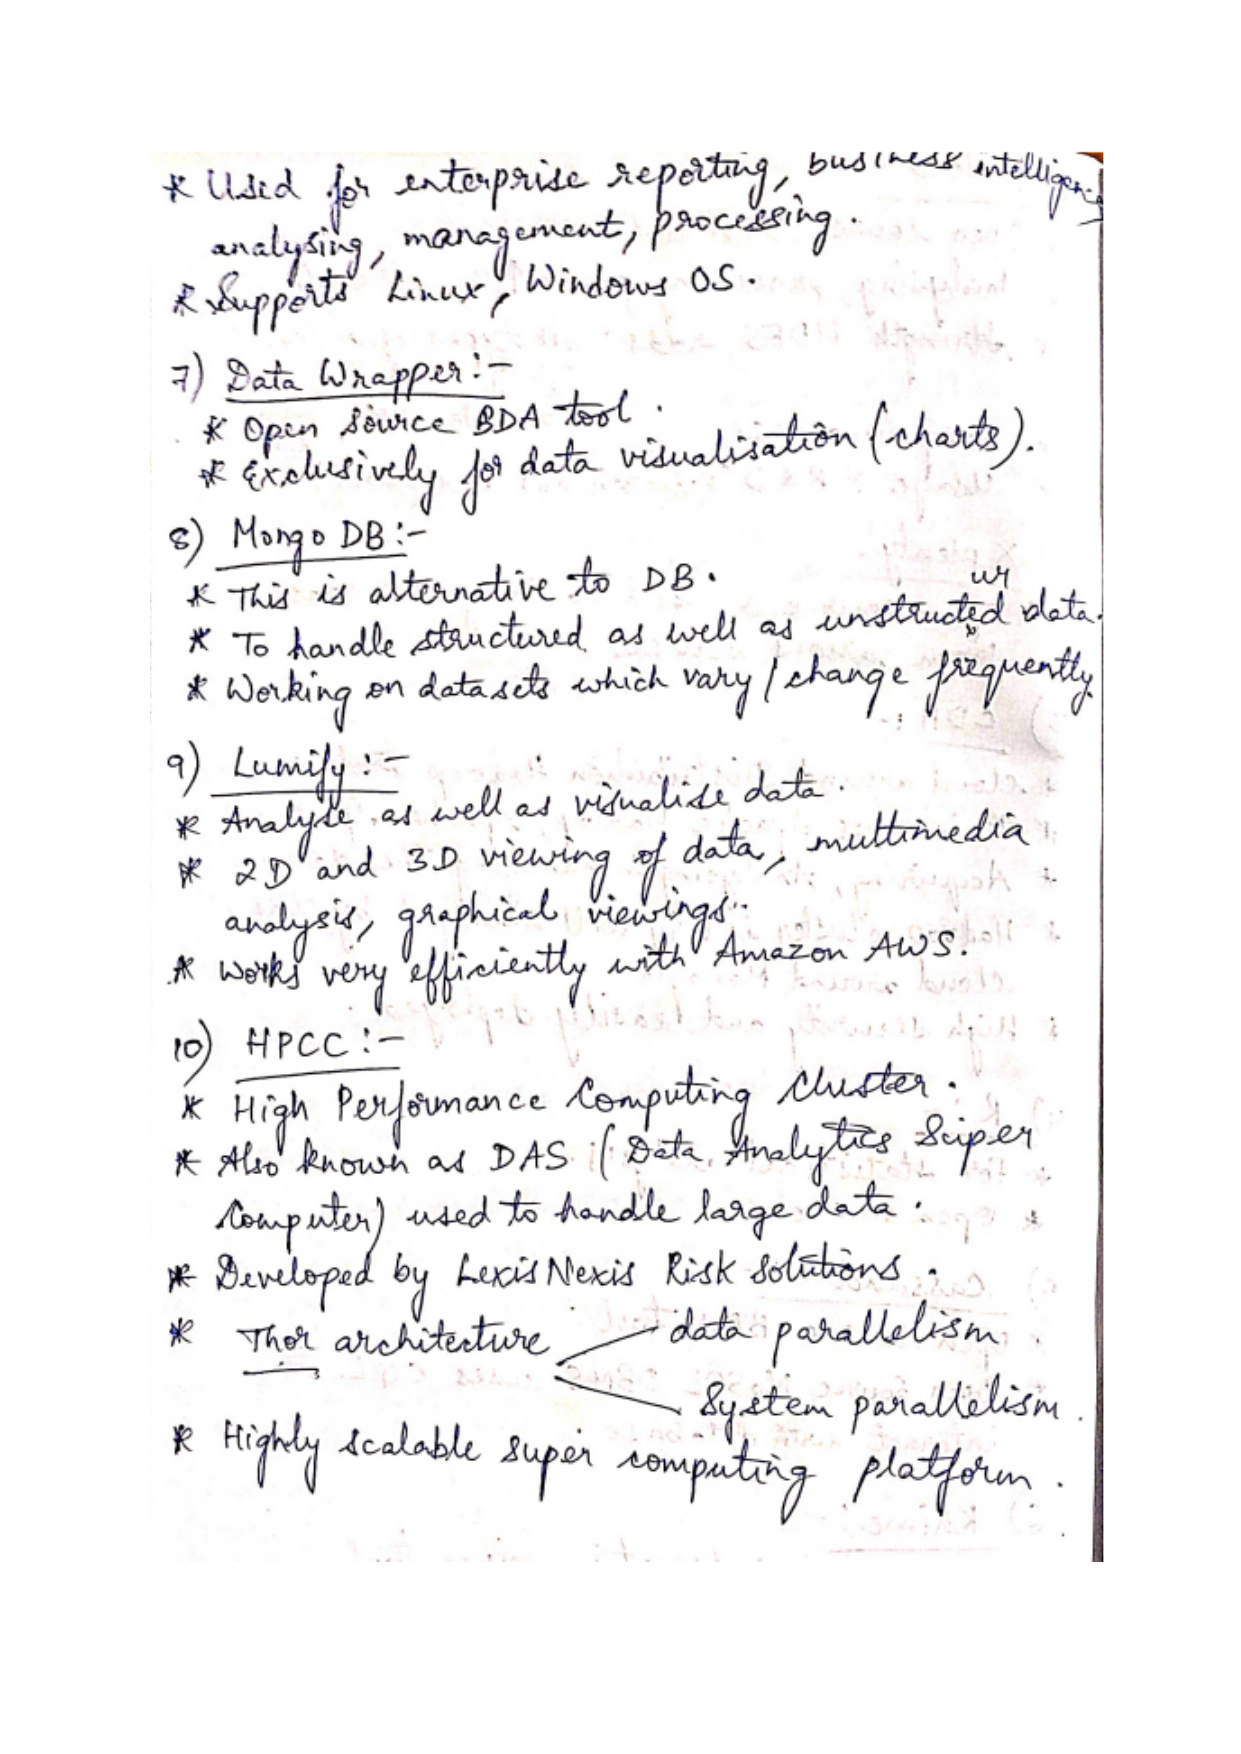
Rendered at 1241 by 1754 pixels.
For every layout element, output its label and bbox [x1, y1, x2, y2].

picture [150, 150, 1104, 1562]
